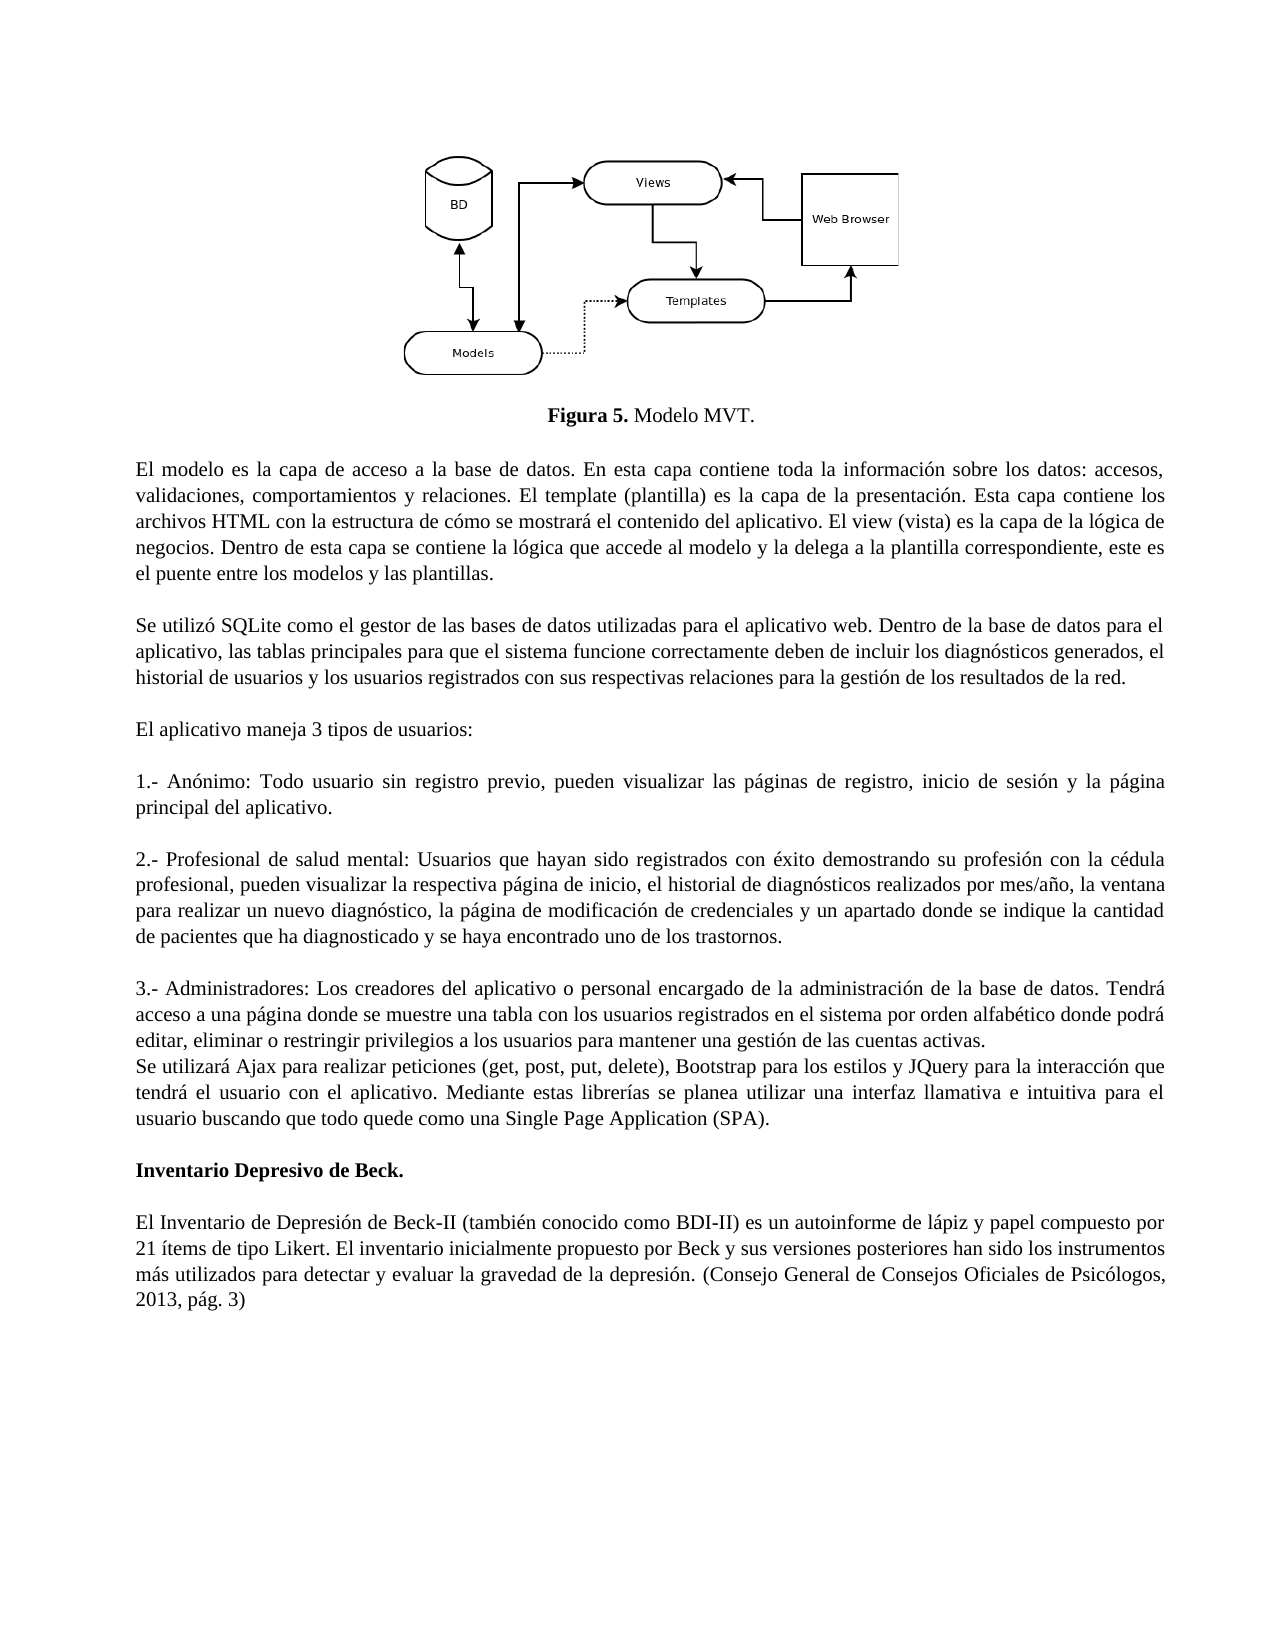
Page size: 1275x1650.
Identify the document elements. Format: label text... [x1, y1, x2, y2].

text 2.- Profesional de salud mental: Usuarios que hayan sido registrados con éxito demostrando su profesión con la cédula profesional, pueden visualizar la respectiva página de inicio, el historial de diagnósticos realizados por mes/año, la ventana para realizar un nuevo diagnóstico, la página de modificación de credenciales y un apartado donde se indique la cantidad de pacientes que ha diagnosticado y se haya encontrado uno de los trastornos. [135, 846, 1167, 948]
picture [403, 156, 899, 375]
text Se utilizará Ajax para realizar peticiones (get, post, put, delete), Bootstrap para los estilos y JQuery para la interacción que tendrá el usuario con el aplicativo. Mediante estas librerías se planea utilizar una interfaz llamativa e intuitiva para el usuario buscando que todo quede como una Single Page Application (SPA). [135, 1054, 1167, 1130]
text Se utilizó SQLite como el gestor de las bases de datos utilizadas para el aplicativo web. Dentro de la base de datos para el aplicativo, las tablas principales para que el sistema funcione correctamente deben de incluir los diagnósticos generados, el historial de usuarios y los usuarios registrados con sus respectivas relaciones para la gestión de los resultados de la red. [135, 613, 1167, 689]
text El modelo es la capa de acceso a la base de datos. En esta capa contiene toda la información sobre los datos: accesos, validaciones, comportamientos y relaciones. El template (plantilla) es la capa de la presentación. Esta capa contiene los archivos HTML con la estructura de cómo se mostrará el contenido del aplicativo. El view (vista) es la capa de la lógica de negocios. Dentro de esta capa se contiene la lógica que accede al modelo y la delega a la plantilla correspondiente, este es el puente entre los modelos y las plantillas. [135, 457, 1167, 585]
text Inventario Depresivo de Beck. [135, 1158, 1167, 1182]
text Figura 5. Modelo MVT. [135, 403, 1167, 427]
text 3.- Administradores: Los creadores del aplicativo o personal encargado de la administración de la base de datos. Tendrá acceso a una página donde se muestre una tabla con los usuarios registrados en el sistema por orden alfabético donde podrá editar, eliminar o restringir privilegios a los usuarios para mantener una gestión de las cuentas activas. [135, 976, 1167, 1052]
text El Inventario de Depresión de Beck-II (también conocido como BDI-II) es un autoinforme de lápiz y papel compuesto por 21 ítems de tipo Likert. El inventario inicialmente propuesto por Beck y sus versiones posteriores han sido los instrumentos más utilizados para detectar y evaluar la gravedad de la depresión. [135, 1209, 1167, 1311]
text El aplicativo maneja 3 tipos de usuarios: [135, 717, 1167, 741]
text 1.- Anónimo: Todo usuario sin registro previo, pueden visualizar las páginas de registro, inicio de sesión y la página principal del aplicativo. [135, 769, 1167, 819]
